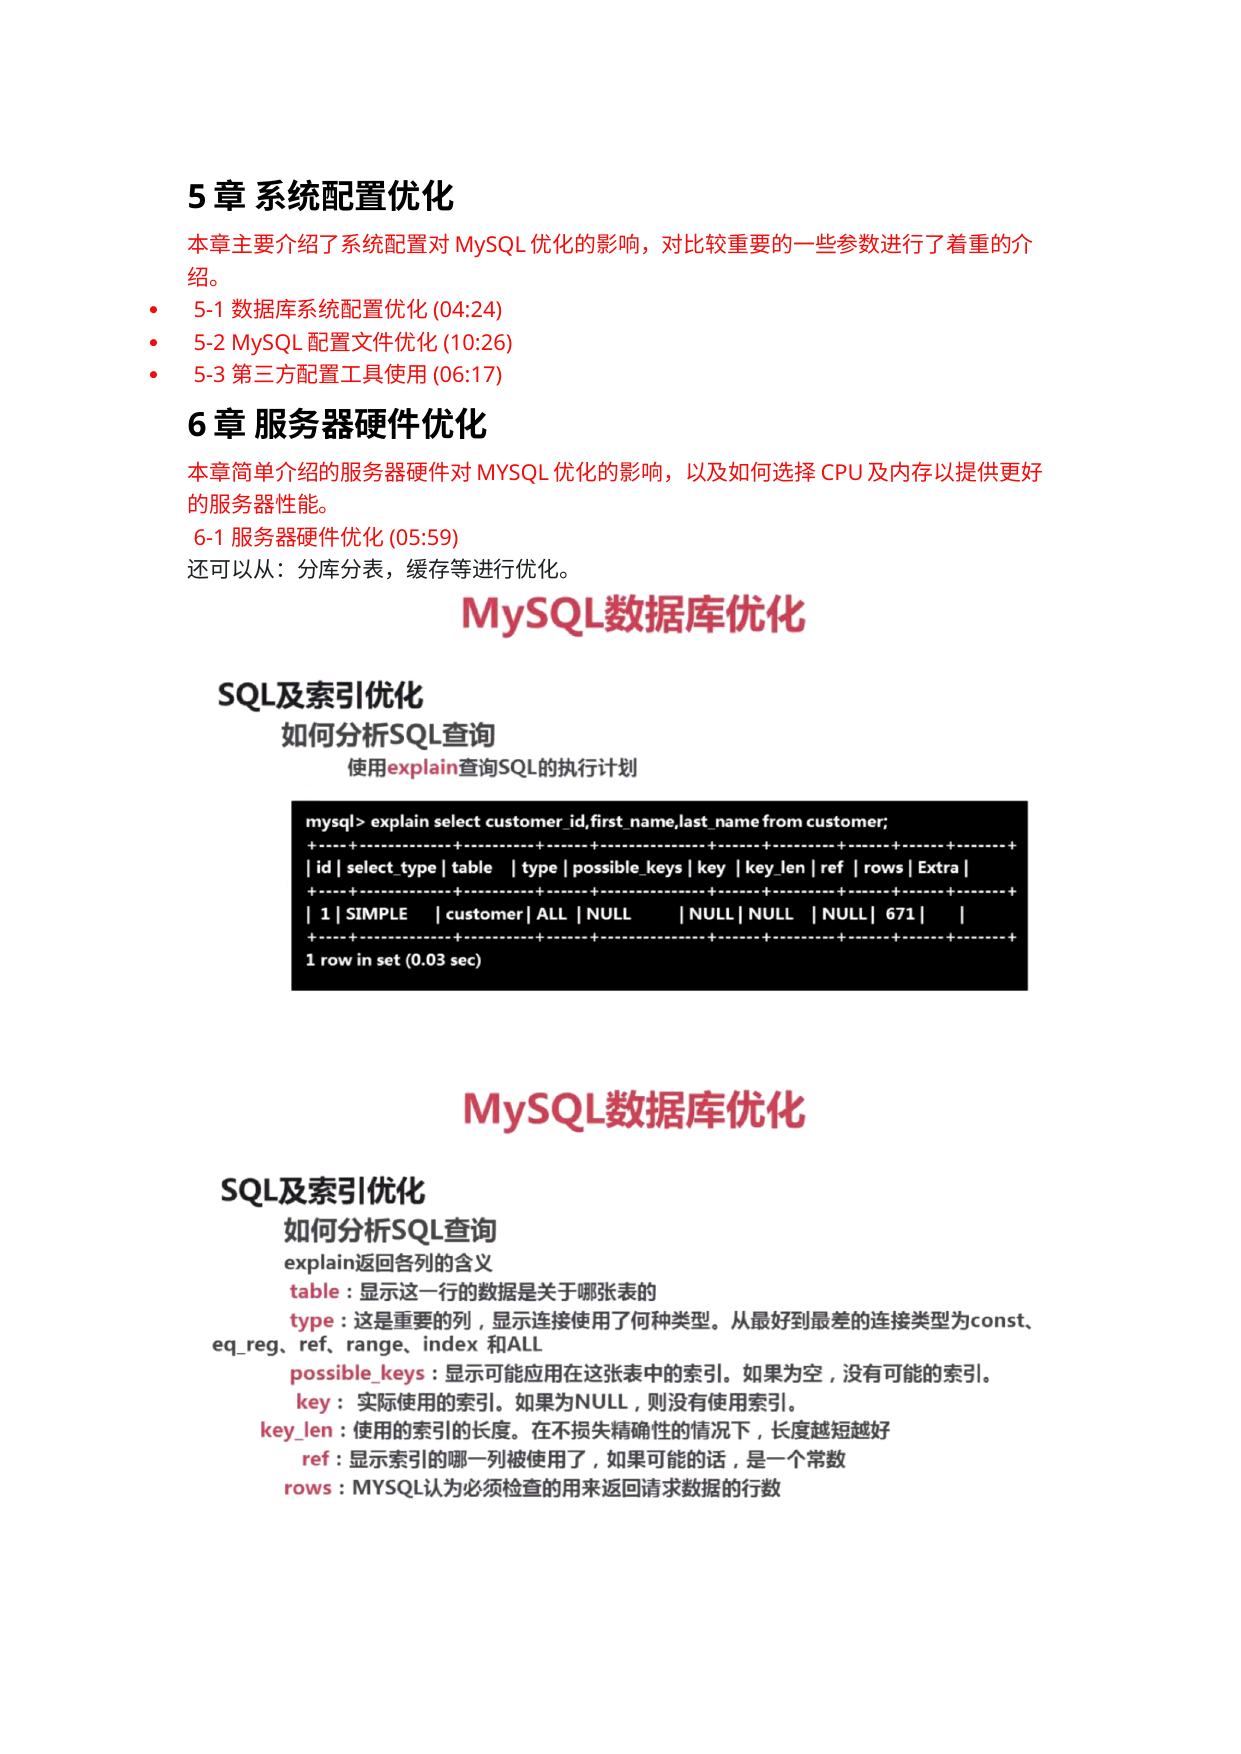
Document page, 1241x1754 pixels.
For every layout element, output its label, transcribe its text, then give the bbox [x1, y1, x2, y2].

text 本章简单介绍的服务器硬件对MYSQL优化的影响，以及如何选择CPU及内存以提供更好的服务器性能。 [187, 454, 1053, 519]
picture [187, 1072, 1053, 1525]
subtitle 5章 系统配置优化 [187, 162, 1053, 227]
text 本章主要介绍了系统配置对MySQL优化的影响，对比较重要的一些参数进行了着重的介绍。 [187, 227, 1053, 292]
picture [187, 584, 1053, 1004]
list 5-1 数据库系统配置优化 (04:24) [150, 292, 1053, 324]
list 5-3 第三方配置工具使用 (06:17) [150, 357, 1053, 389]
text 还可以从：分库分表，缓存等进行优化。 [187, 552, 1053, 584]
subtitle 6-1 服务器硬件优化 (05:59) [187, 519, 1053, 552]
list 5-2 MySQL配置文件优化 (10:26) [150, 324, 1053, 357]
subtitle 6章 服务器硬件优化 [187, 389, 1053, 454]
